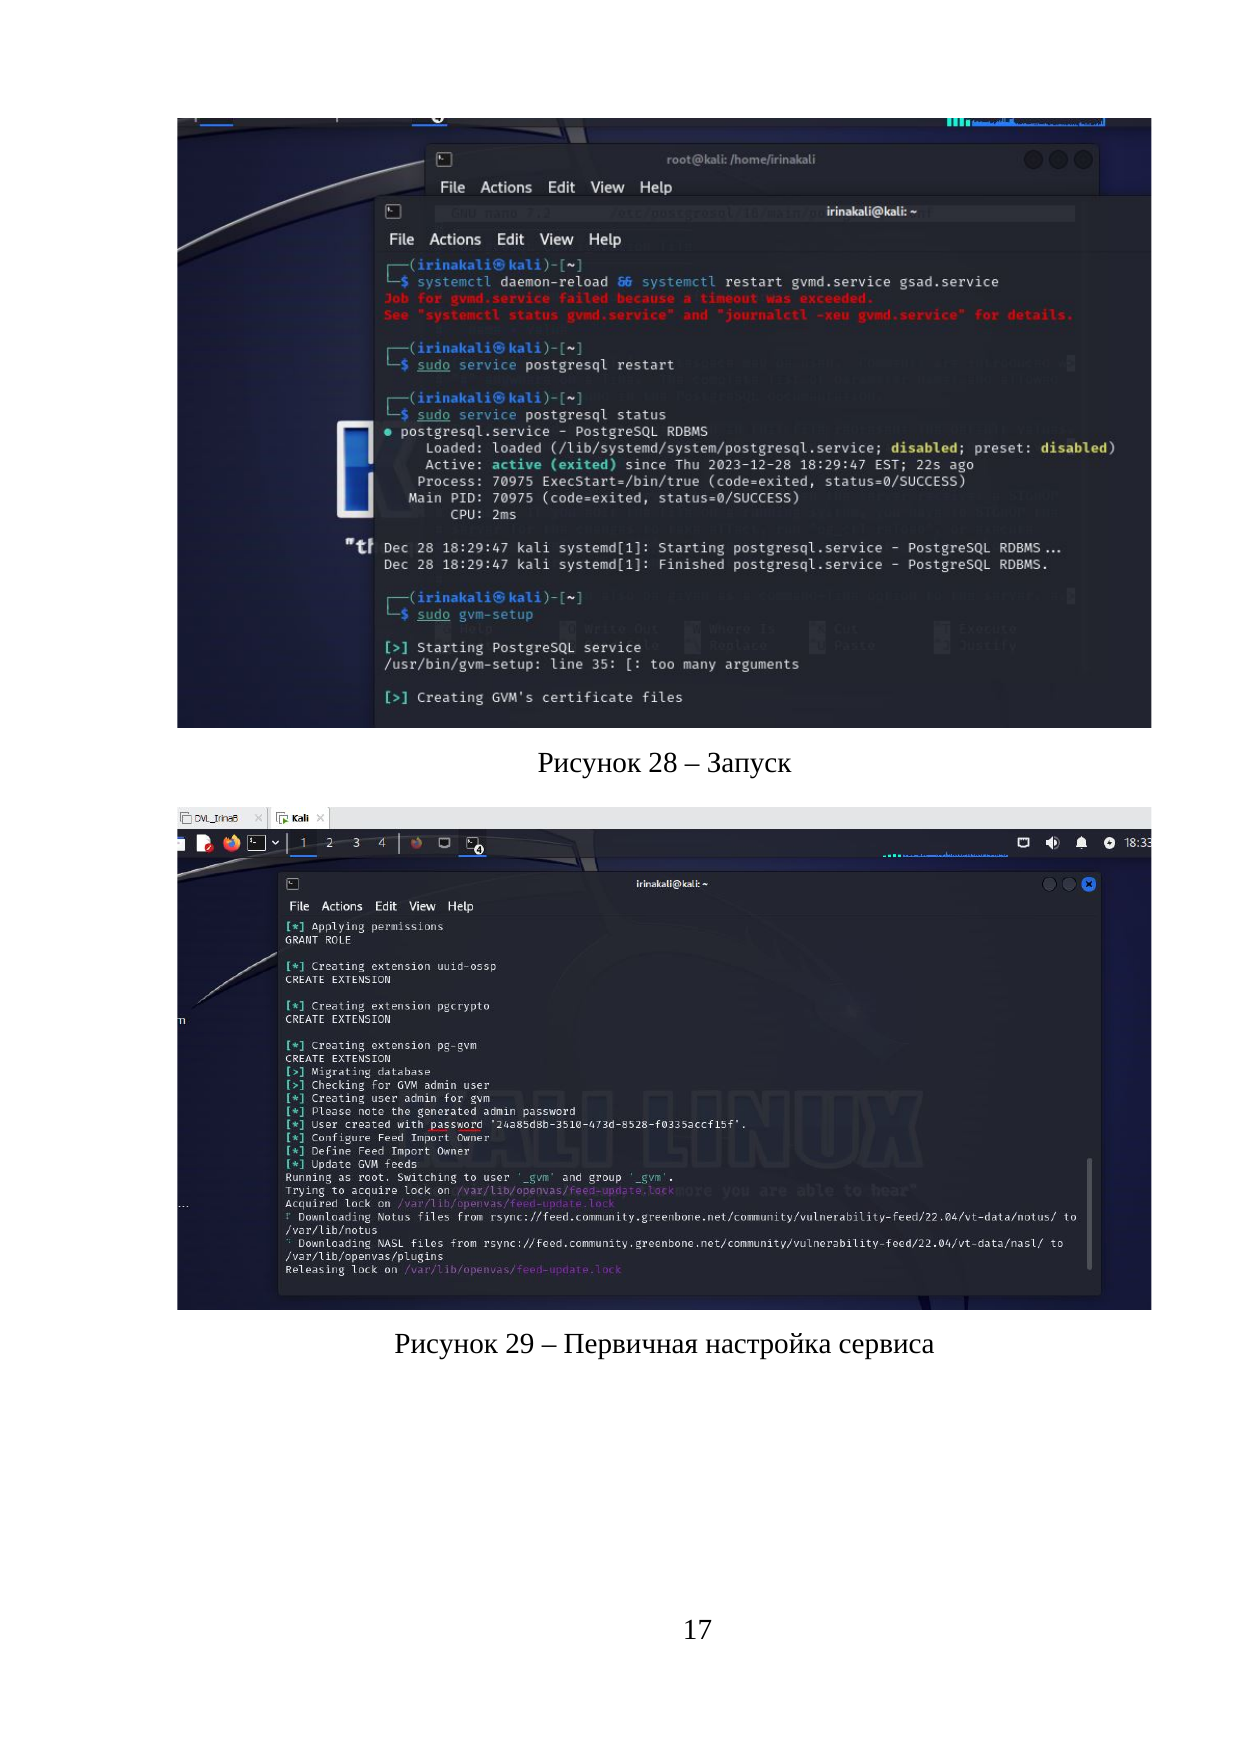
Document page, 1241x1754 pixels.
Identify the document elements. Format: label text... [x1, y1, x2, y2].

picture [177, 118, 1152, 728]
picture [177, 807, 1152, 1310]
text Рисунок 28 – Запуск [177, 745, 1152, 778]
text Рисунок 29 – Первичная настройка сервиса [177, 1327, 1152, 1360]
